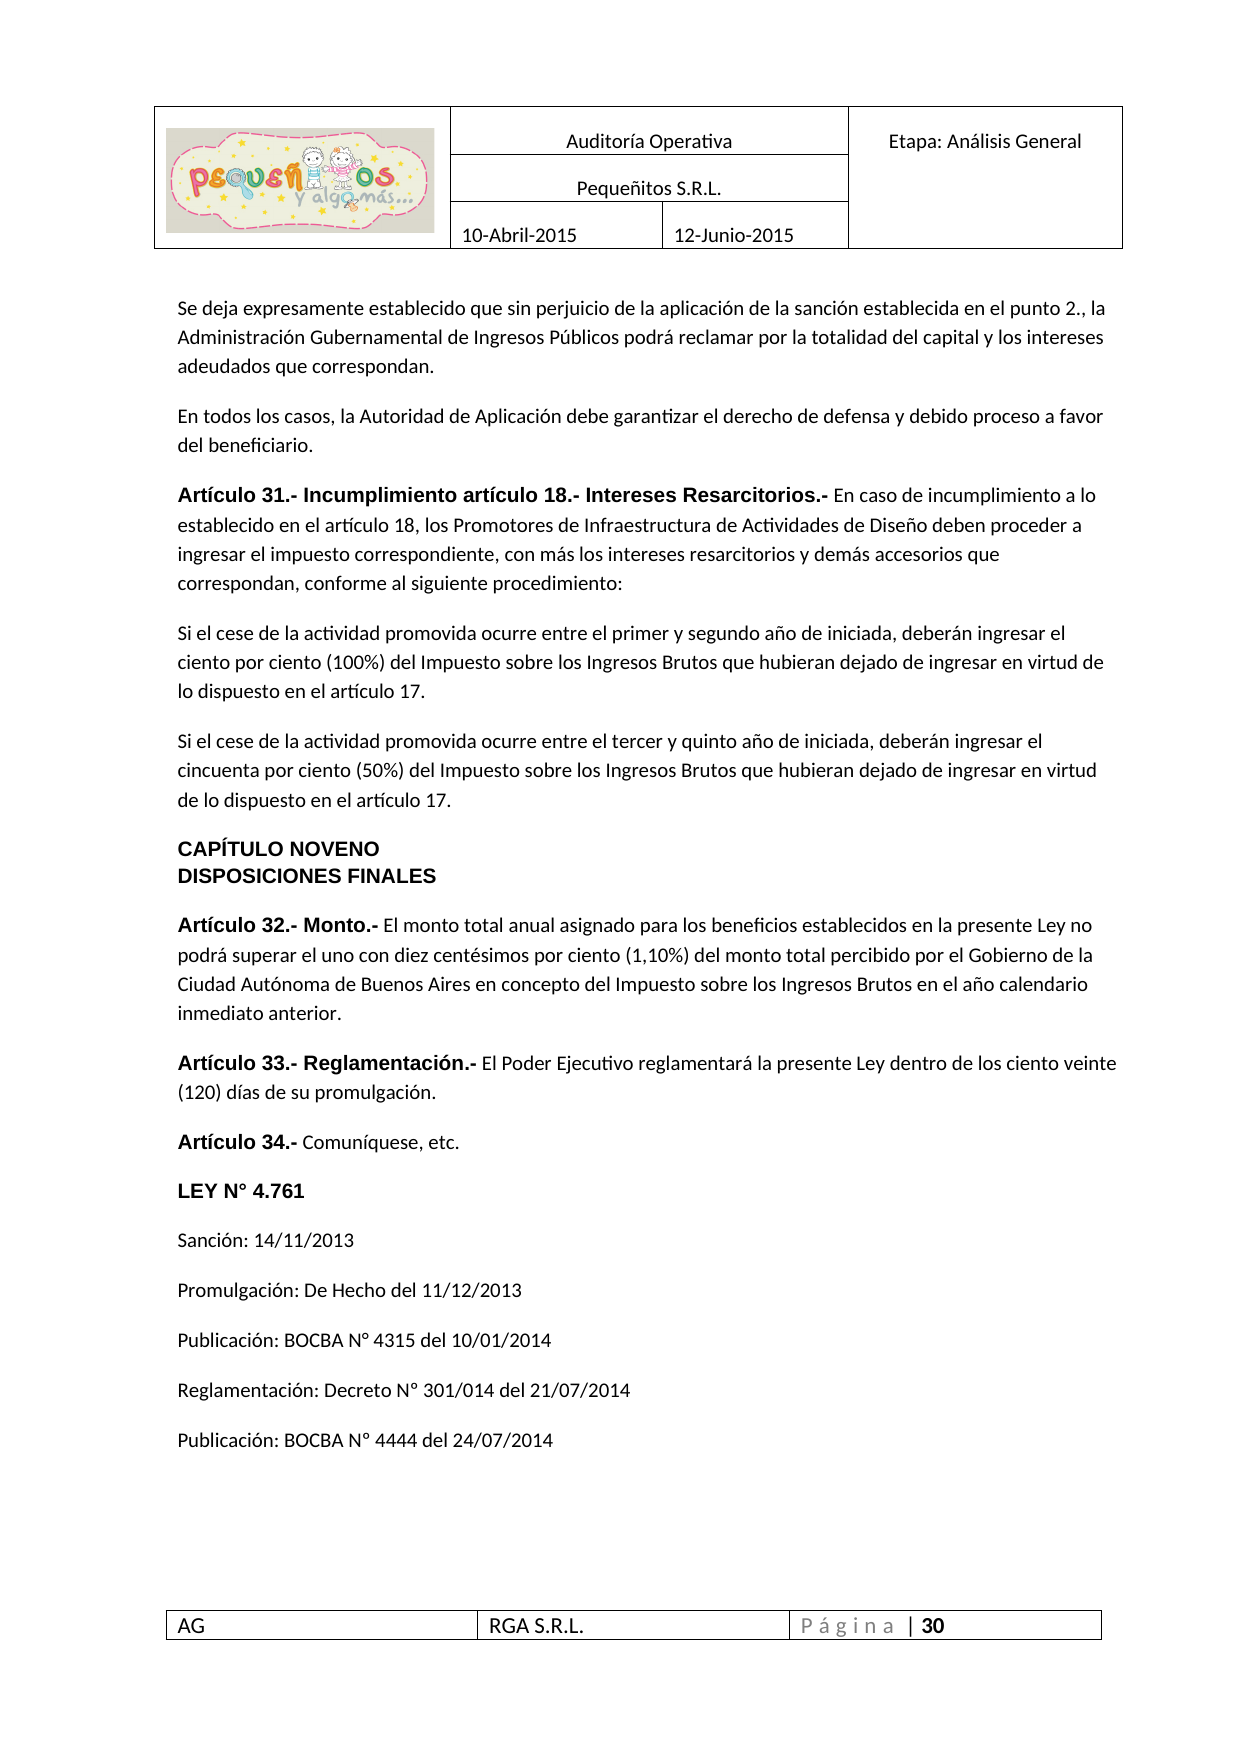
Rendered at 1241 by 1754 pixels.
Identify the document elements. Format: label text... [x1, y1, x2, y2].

text Artículo 32.- Monto.- El monto total anual asignado para los beneficios establecidos en la presente Ley no podrá superar el uno con diez centésimos por ciento (1,10%) del monto total percibido por el Gobierno de la Ciudad Autónoma de Buenos Aires en concepto del Impuesto sobre los Ingresos Brutos en el año calendario inmediato anterior. [177, 913, 1122, 1026]
picture [166, 128, 435, 233]
text Reglamentación: Decreto Nº 301/014 del 21/07/2014 [177, 1378, 1122, 1403]
text Promulgación: De Hecho del 11/12/2013 [177, 1278, 1122, 1303]
text Si el cese de la actividad promovida ocurre entre el tercer y quinto año de iniciada, deberán ingresar el cincuenta por ciento (50%) del Impuesto sobre los Ingresos Brutos que hubieran dejado de ingresar en virtud de lo dispuesto en el artículo 17. [177, 728, 1122, 812]
text LEY N° 4.761 [177, 1179, 1122, 1203]
text Artículo 31.- Incumplimiento artículo 18.- Intereses Resarcitorios.- En caso de incumplimiento a lo establecido en el artículo 18, los Promotores de Infraestructura de Actividades de Diseño deben proceder a ingresar el impuesto correspondiente, con más los intereses resarcitorios y demás accesorios que correspondan, conforme al siguiente procedimiento: [177, 483, 1122, 596]
text Publicación: BOCBA N° 4315 del 10/01/2014 [177, 1328, 1122, 1353]
text Publicación: BOCBA Nº 4444 del 24/07/2014 [177, 1428, 1122, 1453]
text Si el cese de la actividad promovida ocurre entre el primer y segundo año de iniciada, deberán ingresar el ciento por ciento (100%) del Impuesto sobre los Ingresos Brutos que hubieran dejado de ingresar en virtud de lo dispuesto en el artículo 17. [177, 620, 1122, 704]
text Sanción: 14/11/2013 [177, 1228, 1122, 1253]
text En todos los casos, la Autoridad de Aplicación debe garantizar el derecho de defensa y debido proceso a favor del beneficiario. [177, 403, 1122, 458]
text Artículo 33.- Reglamentación.- El Poder Ejecutivo reglamentará la presente Ley dentro de los ciento veinte (120) días de su promulgación. [177, 1050, 1122, 1105]
text CAPÍTULO NOVENO DISPOSICIONES FINALES [177, 837, 1122, 888]
text Se deja expresamente establecido que sin perjuicio de la aplicación de la sanción establecida en el punto 2., la Administración Gubernamental de Ingresos Públicos podrá reclamar por la totalidad del capital y los intereses adeudados que correspondan. [177, 295, 1122, 379]
text Artículo 34.- Comuníquese, etc. [177, 1129, 1122, 1155]
